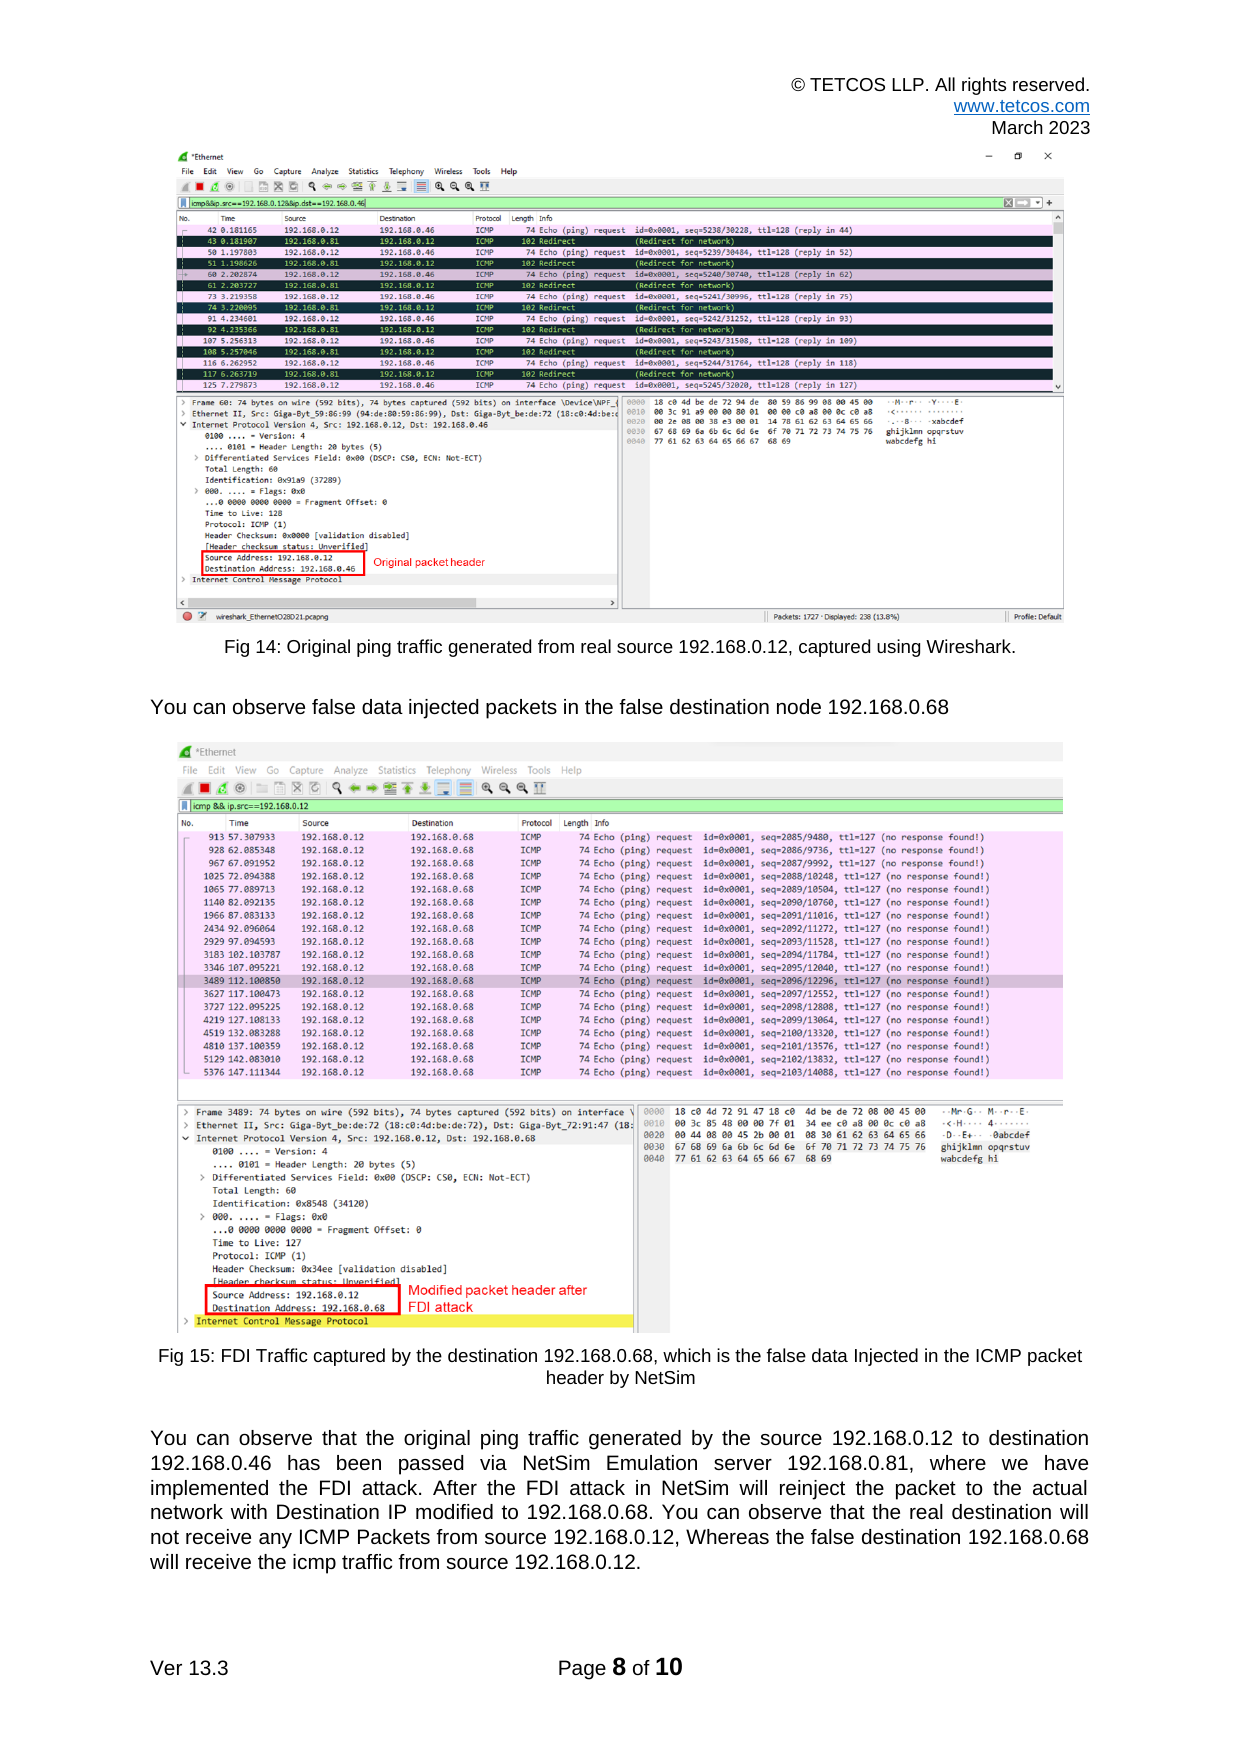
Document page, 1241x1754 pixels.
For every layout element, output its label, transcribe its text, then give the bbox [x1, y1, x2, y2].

text Fig 15: FDI Traffic captured by the destination 192.168.0.68, which is the false data Injected in the ICMP packet header by NetSim [150, 1345, 1090, 1388]
picture [177, 742, 1063, 1333]
text You can observe that the original ping traffic generated by the source 192.168.0.12 to destination 192.168.0.46 has been passed via NetSim Emulation server 192.168.0.81, where we have implemented the FDI attack. After the FDI attack in NetSim will reinject the packet to the actual network with Destination IP modified to 192.168.0.68. You can observe that the real destination will not receive any ICMP Packets from source 192.168.0.12, Whereas the false destination 192.168.0.68 will receive the icmp traffic from source 192.168.0.12. [150, 1426, 1090, 1574]
text Fig 14: Original ping traffic generated from real source 192.168.0.12, captured using Wireshark. [150, 636, 1090, 657]
picture [176, 150, 1064, 623]
text You can observe false data injected packets in the false destination node 192.168.0.68 [150, 695, 1090, 719]
